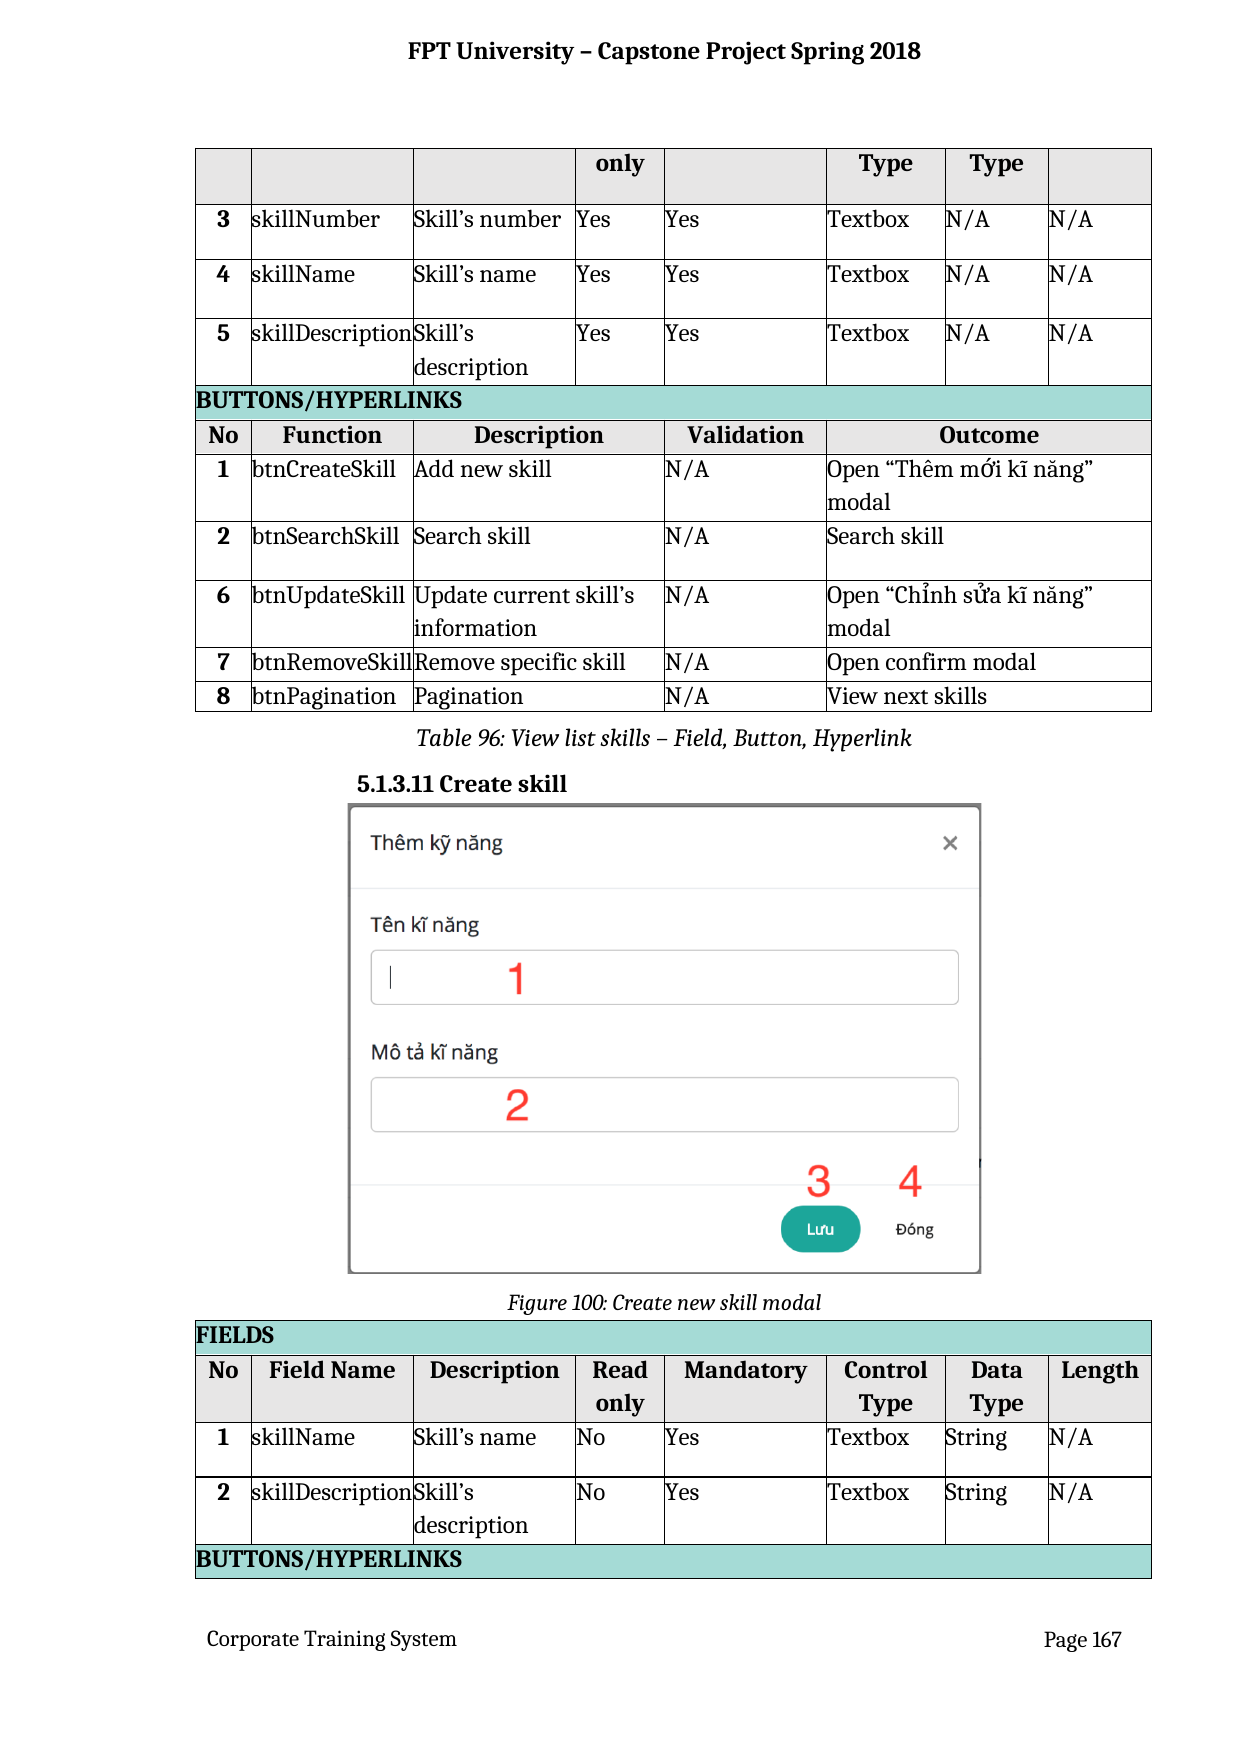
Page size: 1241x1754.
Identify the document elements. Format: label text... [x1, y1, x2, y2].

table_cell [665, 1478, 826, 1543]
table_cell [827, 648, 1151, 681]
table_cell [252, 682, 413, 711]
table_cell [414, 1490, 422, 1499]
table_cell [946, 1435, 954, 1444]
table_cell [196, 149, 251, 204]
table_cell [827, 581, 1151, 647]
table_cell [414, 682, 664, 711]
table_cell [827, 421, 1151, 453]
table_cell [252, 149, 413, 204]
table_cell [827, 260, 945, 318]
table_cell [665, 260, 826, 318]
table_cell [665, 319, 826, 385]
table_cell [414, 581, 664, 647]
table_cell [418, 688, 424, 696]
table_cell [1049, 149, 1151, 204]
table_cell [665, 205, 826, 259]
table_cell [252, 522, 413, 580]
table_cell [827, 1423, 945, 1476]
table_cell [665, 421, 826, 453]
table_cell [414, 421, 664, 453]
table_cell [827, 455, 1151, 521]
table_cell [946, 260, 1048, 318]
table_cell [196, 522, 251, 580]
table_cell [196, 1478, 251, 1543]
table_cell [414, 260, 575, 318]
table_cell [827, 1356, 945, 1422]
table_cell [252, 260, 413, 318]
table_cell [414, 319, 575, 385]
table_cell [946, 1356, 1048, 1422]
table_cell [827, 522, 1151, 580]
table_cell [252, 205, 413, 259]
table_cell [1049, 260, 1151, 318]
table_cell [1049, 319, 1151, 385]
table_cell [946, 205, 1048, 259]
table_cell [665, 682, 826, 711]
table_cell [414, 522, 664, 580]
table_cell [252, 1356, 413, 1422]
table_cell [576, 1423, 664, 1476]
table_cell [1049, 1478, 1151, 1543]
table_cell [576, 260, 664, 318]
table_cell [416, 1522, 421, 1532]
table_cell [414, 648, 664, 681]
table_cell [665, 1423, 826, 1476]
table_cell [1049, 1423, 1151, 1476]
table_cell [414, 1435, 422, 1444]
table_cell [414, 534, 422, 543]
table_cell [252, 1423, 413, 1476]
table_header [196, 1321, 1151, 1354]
picture [347, 803, 982, 1274]
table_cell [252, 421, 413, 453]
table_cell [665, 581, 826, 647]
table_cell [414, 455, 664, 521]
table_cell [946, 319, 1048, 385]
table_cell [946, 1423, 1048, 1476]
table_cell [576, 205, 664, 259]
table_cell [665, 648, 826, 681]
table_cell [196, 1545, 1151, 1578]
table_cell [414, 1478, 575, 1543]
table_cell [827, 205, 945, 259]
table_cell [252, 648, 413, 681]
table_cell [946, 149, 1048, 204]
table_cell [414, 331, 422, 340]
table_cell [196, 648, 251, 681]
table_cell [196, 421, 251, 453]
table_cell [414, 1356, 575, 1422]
text Figure 100: Create new skill modal [207, 1290, 1122, 1317]
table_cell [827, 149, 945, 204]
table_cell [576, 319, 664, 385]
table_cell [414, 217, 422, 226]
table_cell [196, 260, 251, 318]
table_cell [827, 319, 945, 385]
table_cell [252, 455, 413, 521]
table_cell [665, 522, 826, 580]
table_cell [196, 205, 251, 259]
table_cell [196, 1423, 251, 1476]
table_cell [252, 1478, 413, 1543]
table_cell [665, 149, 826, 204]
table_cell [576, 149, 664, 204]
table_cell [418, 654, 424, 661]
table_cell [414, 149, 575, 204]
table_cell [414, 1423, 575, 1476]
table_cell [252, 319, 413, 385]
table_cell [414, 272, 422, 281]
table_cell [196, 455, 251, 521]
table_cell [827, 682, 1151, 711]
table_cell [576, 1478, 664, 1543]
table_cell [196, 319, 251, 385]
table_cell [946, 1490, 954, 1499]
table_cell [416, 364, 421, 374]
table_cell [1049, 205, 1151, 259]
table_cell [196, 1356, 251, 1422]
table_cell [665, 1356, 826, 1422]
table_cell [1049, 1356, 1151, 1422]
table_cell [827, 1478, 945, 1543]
subtitle 5.1.3.11 Create skill [357, 770, 1124, 798]
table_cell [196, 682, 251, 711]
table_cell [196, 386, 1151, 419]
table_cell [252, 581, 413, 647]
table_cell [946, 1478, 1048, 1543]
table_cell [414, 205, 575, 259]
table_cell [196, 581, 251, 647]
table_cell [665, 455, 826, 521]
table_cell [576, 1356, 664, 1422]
